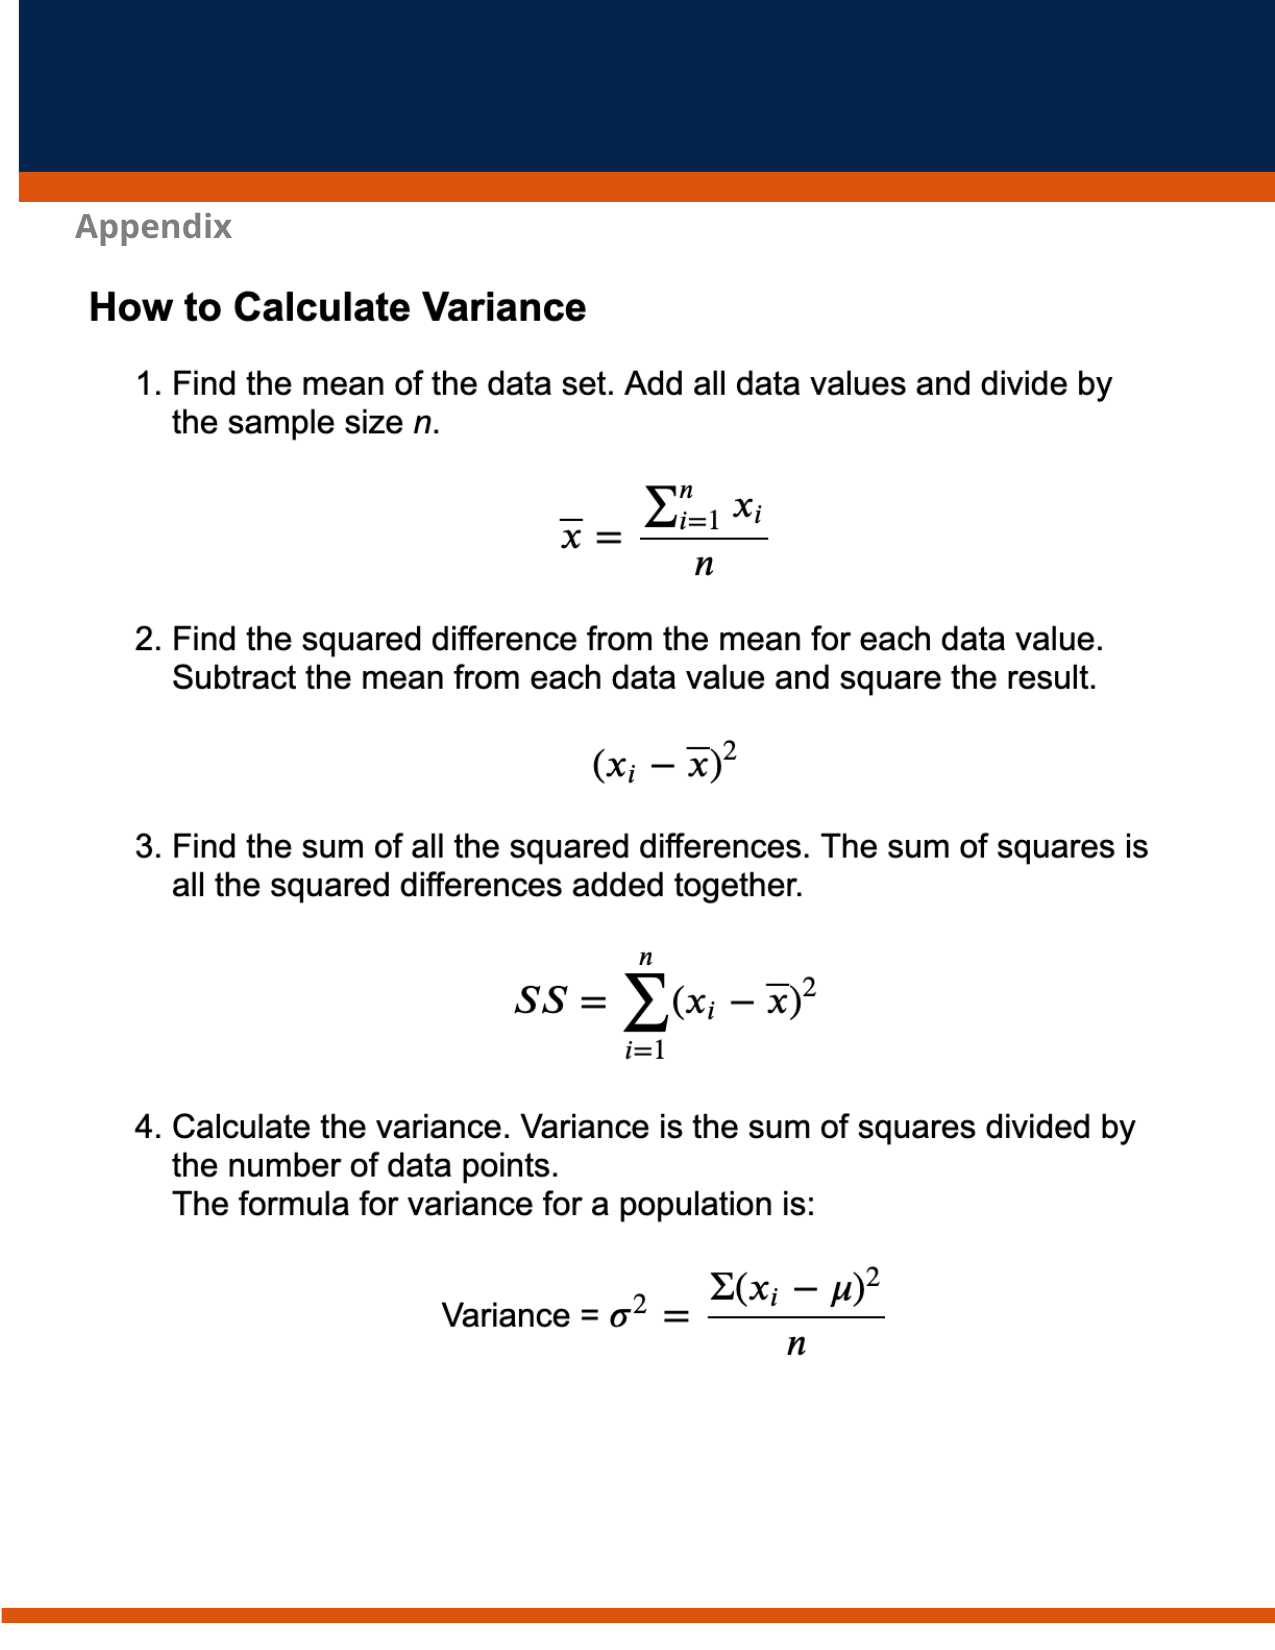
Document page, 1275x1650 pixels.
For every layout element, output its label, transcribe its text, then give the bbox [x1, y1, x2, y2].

picture [75, 276, 1178, 1383]
text Appendix [75, 202, 1200, 248]
